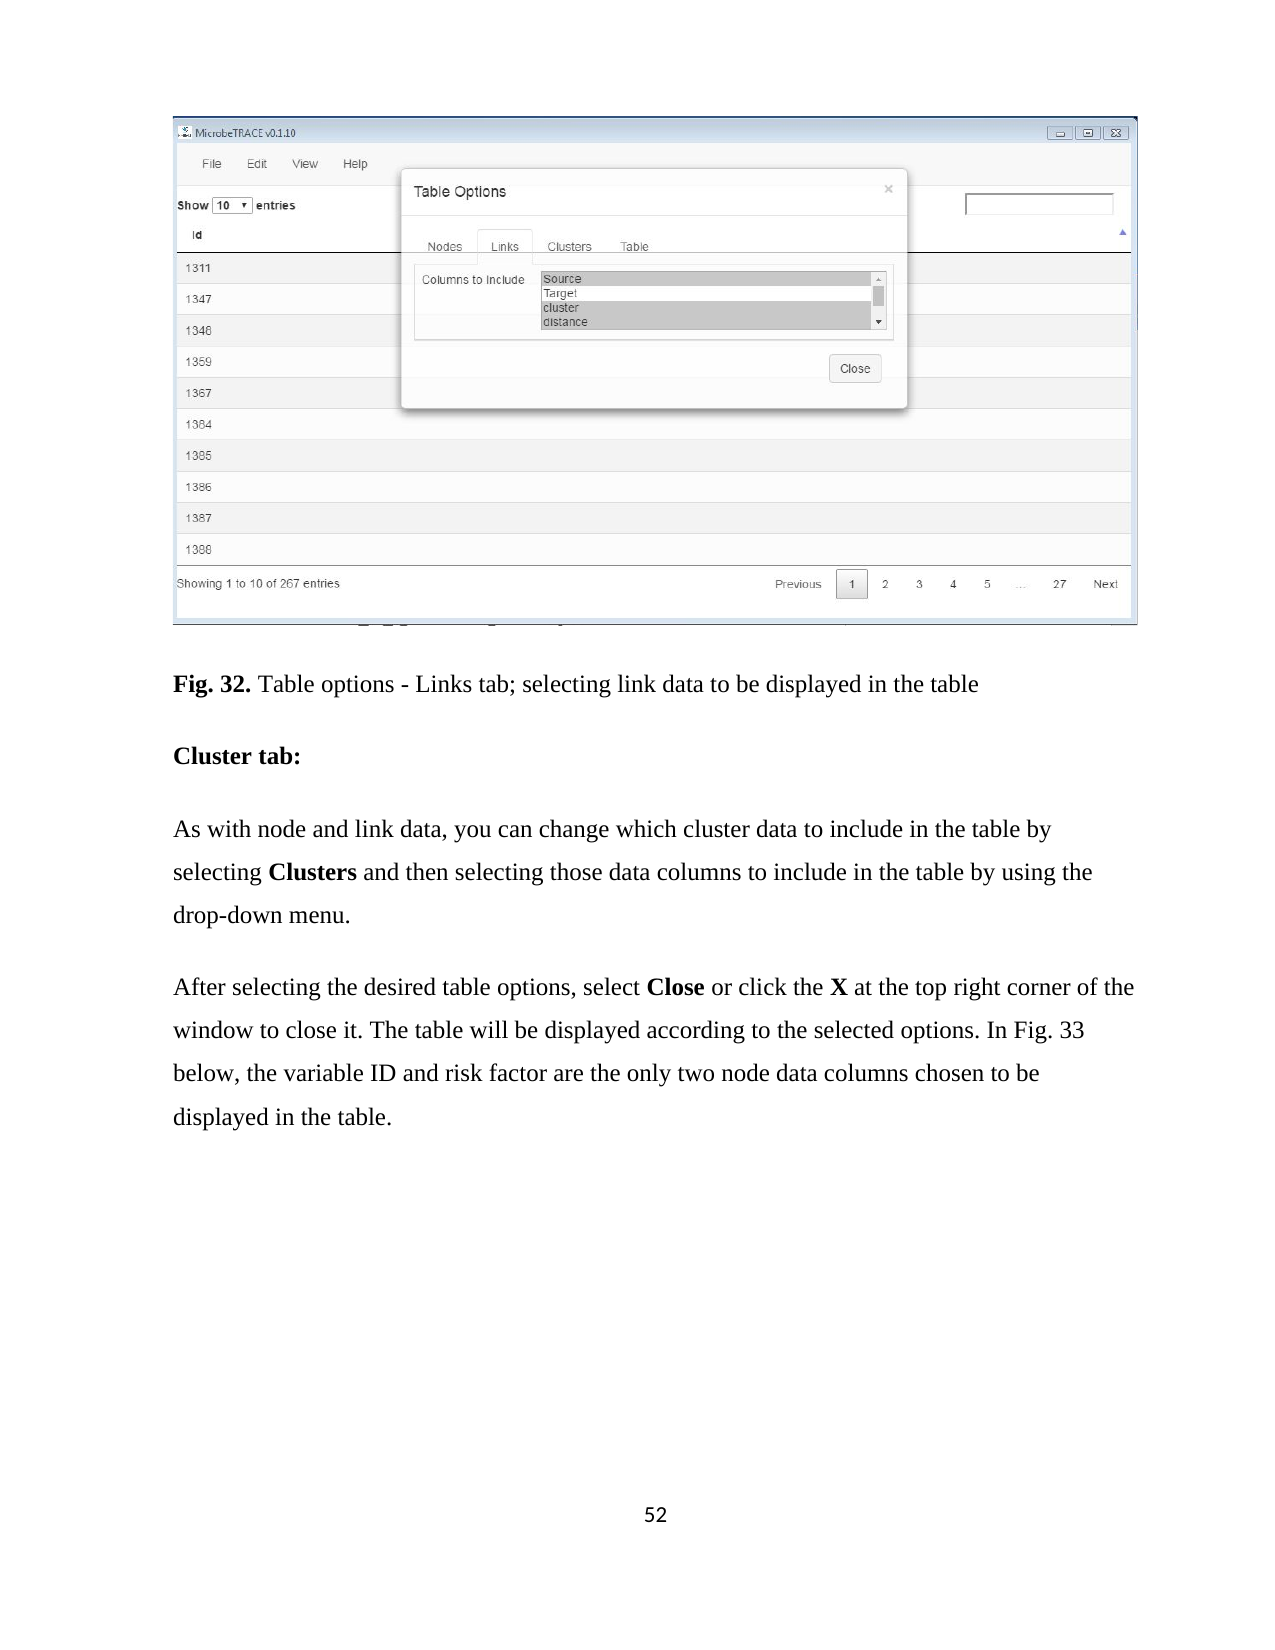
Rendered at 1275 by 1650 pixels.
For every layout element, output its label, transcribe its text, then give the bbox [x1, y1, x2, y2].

picture [172, 116, 1138, 626]
text As with node and link data, you can change which cluster data to include in the table by selecting Clusters and then selecting those data columns to include in the table by using the drop-down menu. [173, 814, 1137, 929]
text Fig. 32. Table options - Links tab; selecting link data to be displayed in the table [173, 669, 1137, 698]
text Cluster tab: [173, 741, 1137, 770]
text After selecting the desired table options, select Close or click the X at the top right corner of the window to close it. The table will be displayed according to the selected options. In Fig. 33 below, the variable ID and risk factor are the only two node data columns chosen to be displayed in the table. [173, 972, 1137, 1130]
